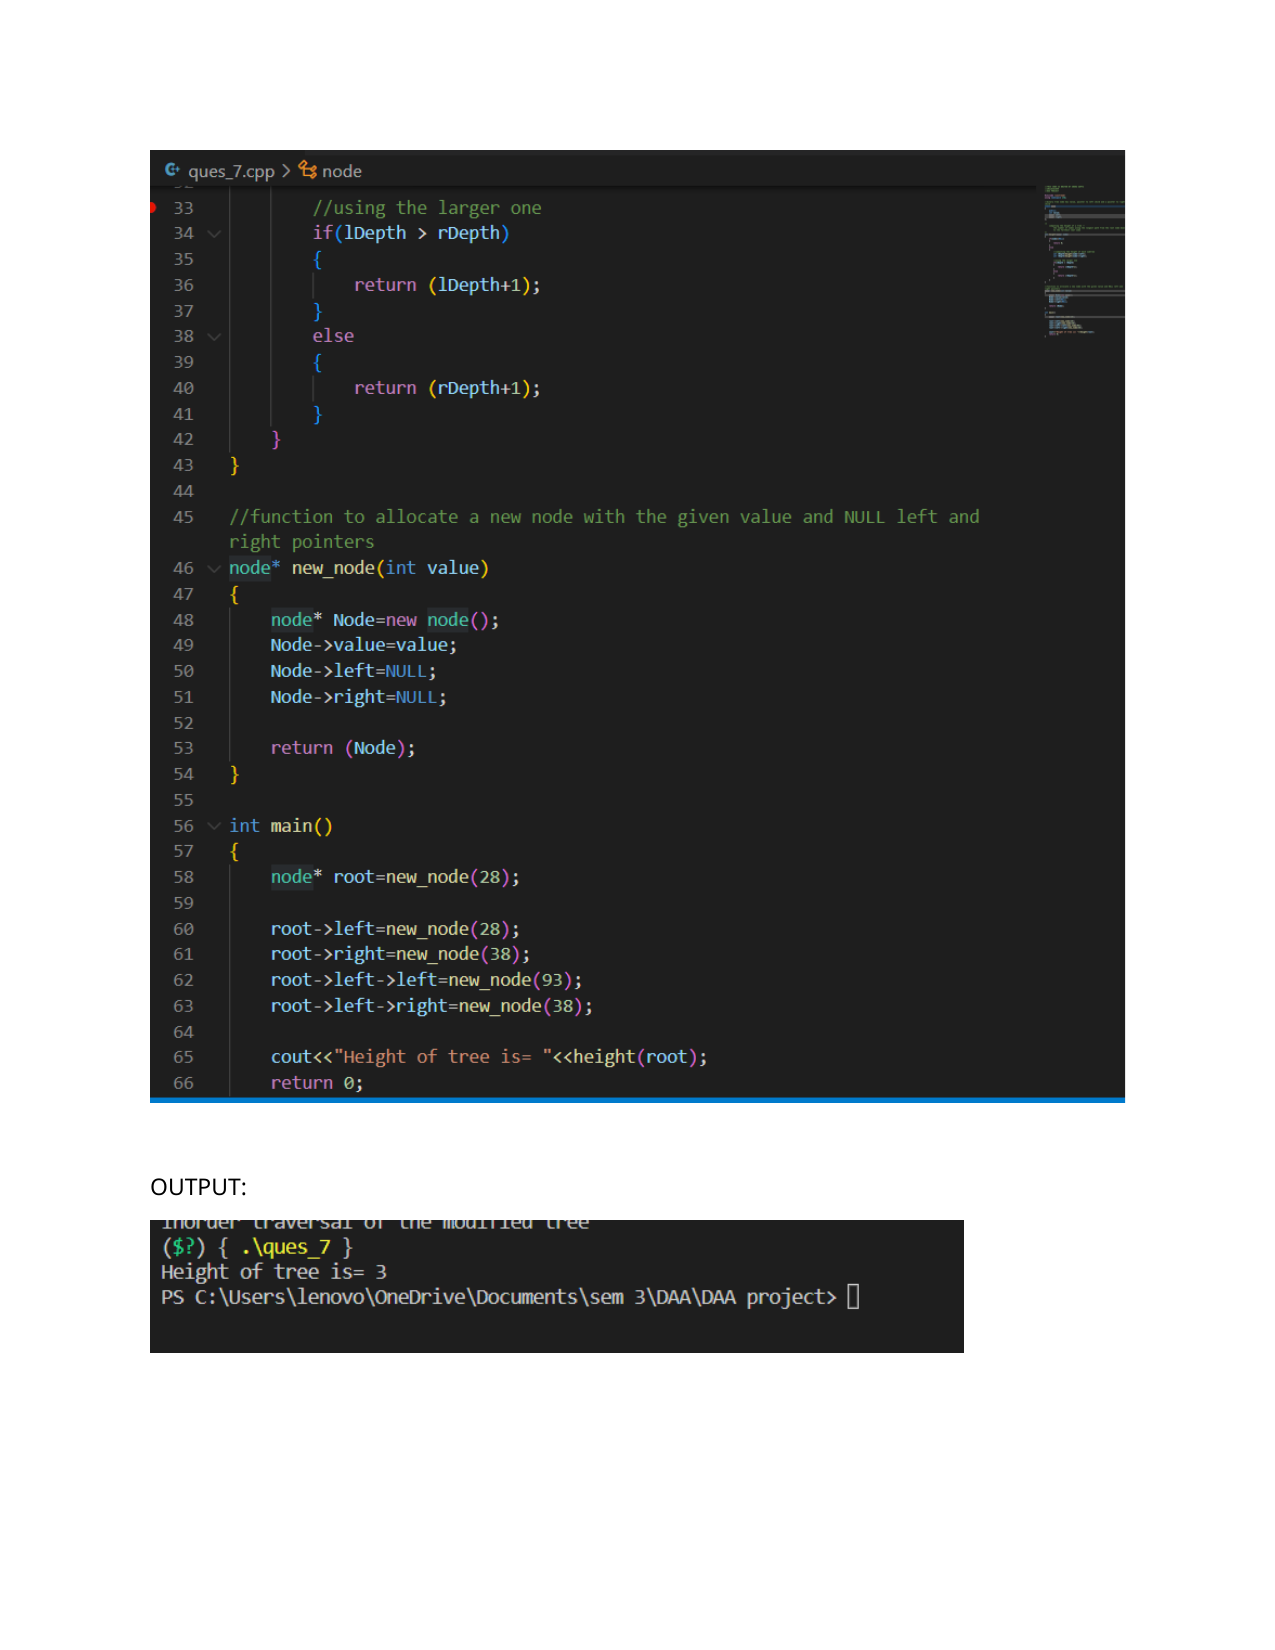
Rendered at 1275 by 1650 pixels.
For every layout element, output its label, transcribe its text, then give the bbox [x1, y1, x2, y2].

picture [150, 1220, 964, 1353]
text OUTPUT: [150, 1170, 1125, 1202]
picture [150, 150, 1125, 1103]
